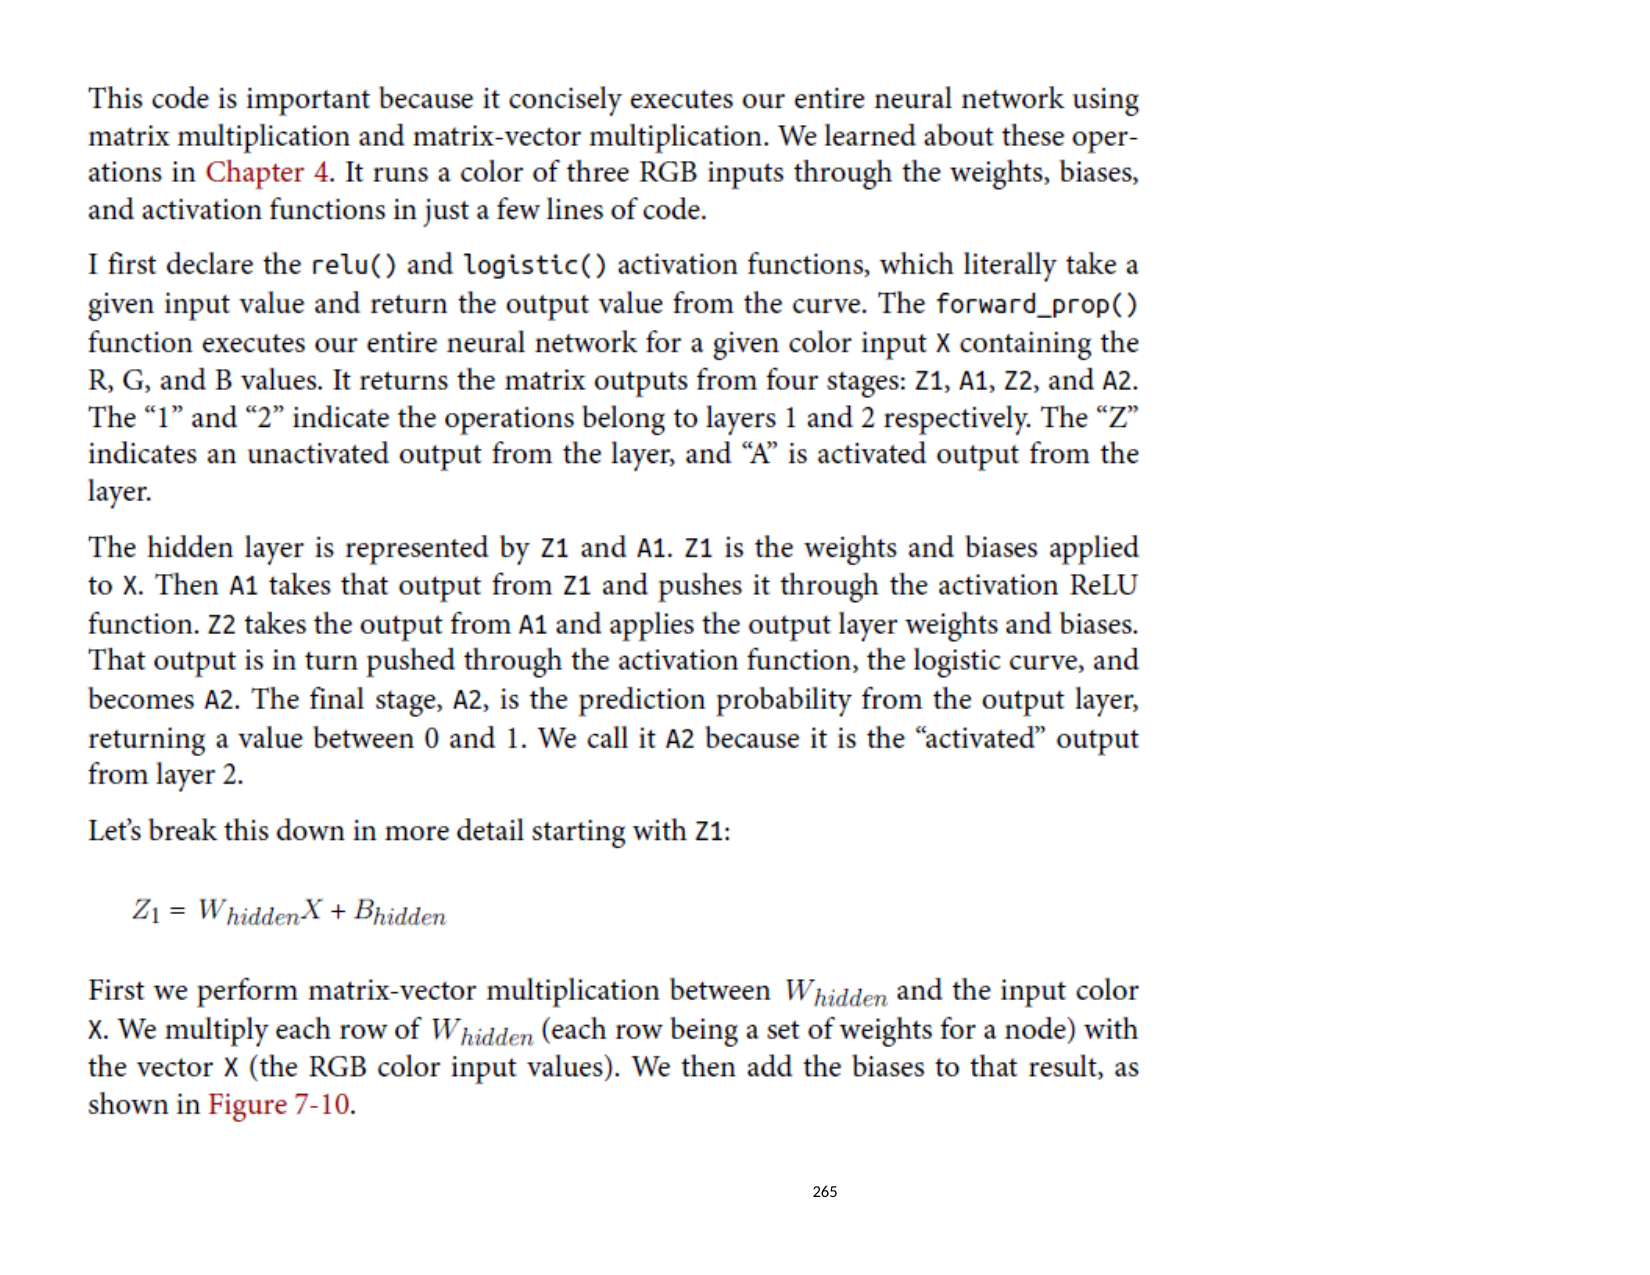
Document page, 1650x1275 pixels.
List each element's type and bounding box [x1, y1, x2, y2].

picture [75, 75, 1154, 1133]
